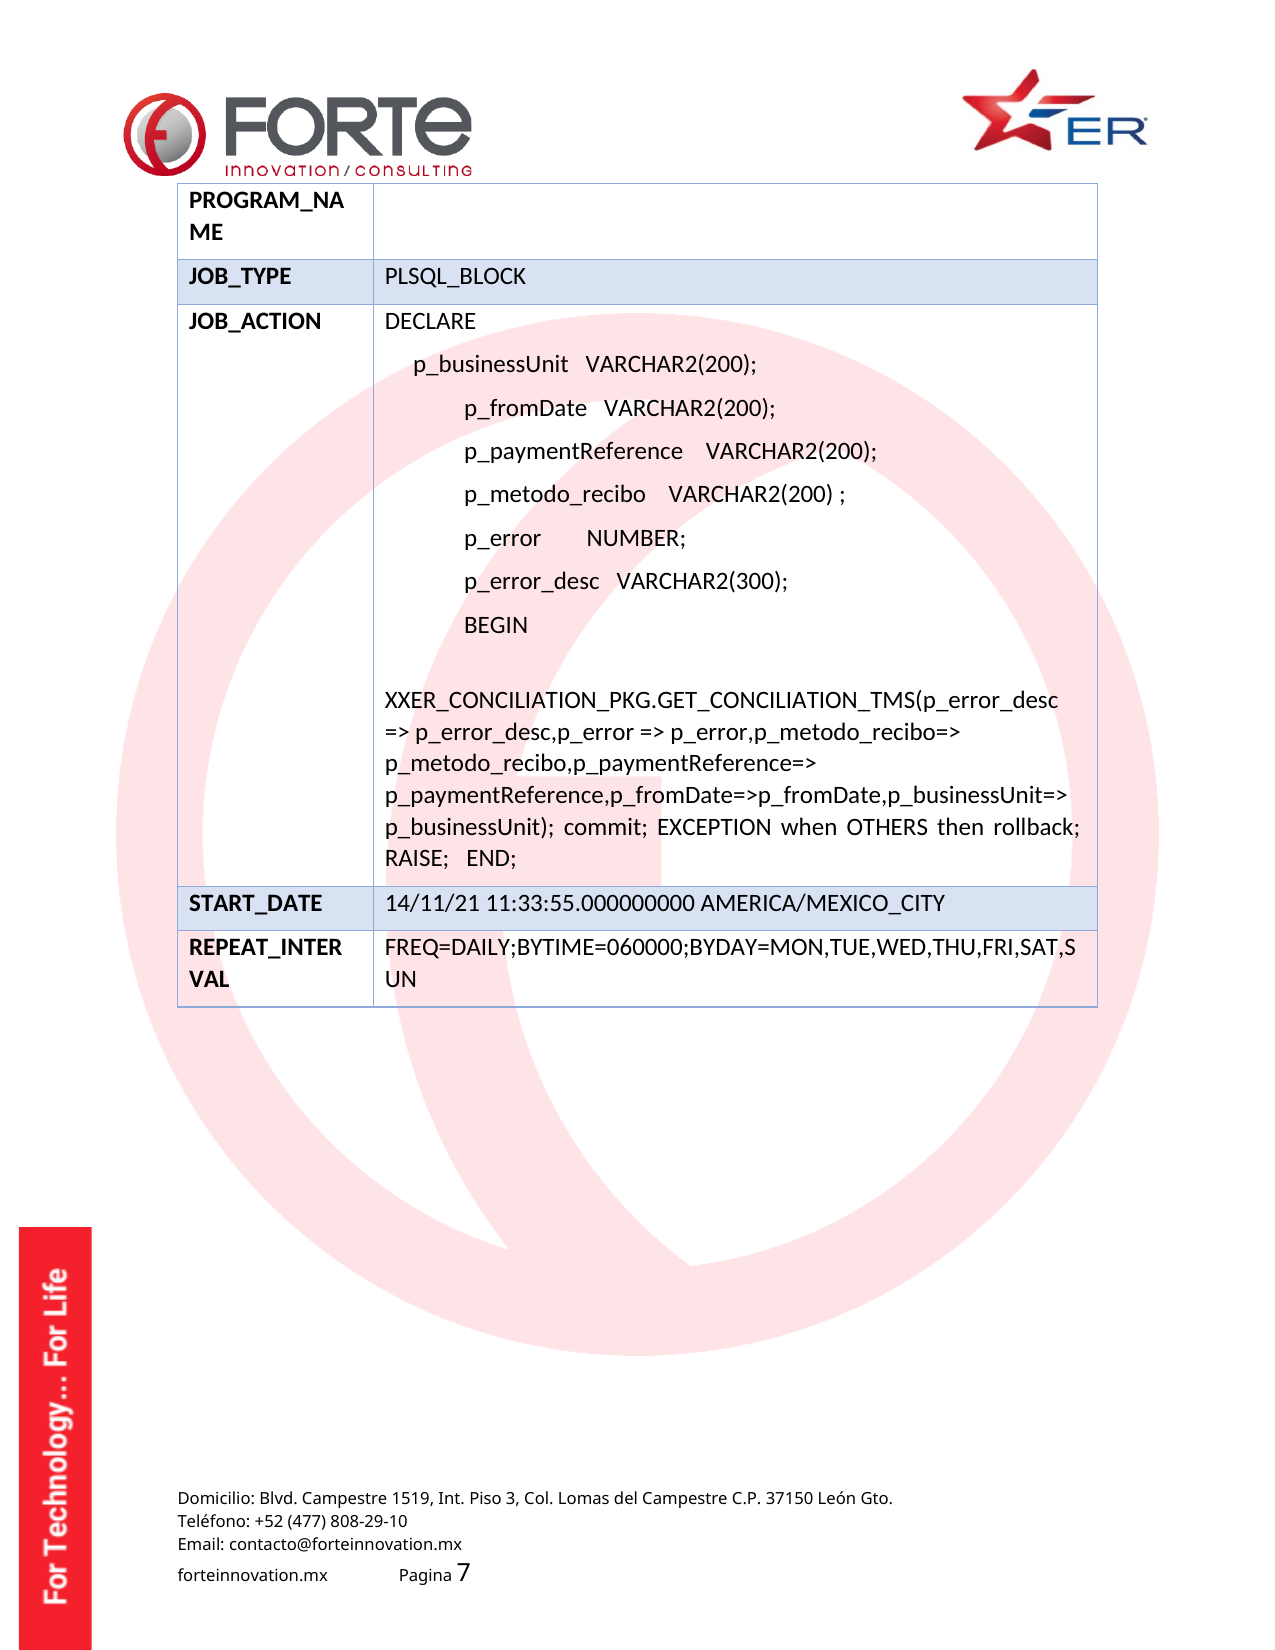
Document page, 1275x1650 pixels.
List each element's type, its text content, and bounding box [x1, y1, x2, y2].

table_cell JOB_ACTION [178, 305, 373, 886]
table_cell JOB_TYPE [178, 260, 373, 304]
table_cell START_DATE [178, 887, 373, 930]
table_cell DECLARE p_businessUnit VARCHAR2(200); p_fromDate VARCHAR2(200); p_paymentReference VARCHAR2(200); p_metodo_recibo VARCHAR2(200) ; p_error NUMBER; p_error_desc VARCHAR2(300); BEGIN XXER_CONCILIATION_PKG.GET_CONCILIATION_TMS(p_error_desc => p_error_desc,p_error => p_error,p_metodo_recibo=> p_metodo_recibo,p_paymentReference=> p_paymentReference,p_fromDate=>p_fromDate,p_businessUnit=>p_businessUnit); commit; EXCEPTION when OTHERS then rollback; RAISE; END; [374, 305, 1097, 886]
table_cell [374, 184, 1097, 259]
picture [123, 93, 472, 176]
table_cell FREQ=DAILY;BYTIME=060000;BYDAY=MON,TUE,WED,THU,FRI,SAT,SUN [374, 931, 1097, 1006]
table_cell REPEAT_INTERVAL [178, 931, 373, 1006]
table_cell 14/11/21 11:33:55.000000000 AMERICA/MEXICO_CITY [374, 887, 1097, 930]
table_cell PLSQL_BLOCK [374, 260, 1097, 304]
table_cell PROGRAM_NAME [178, 184, 373, 259]
picture [953, 67, 1157, 152]
